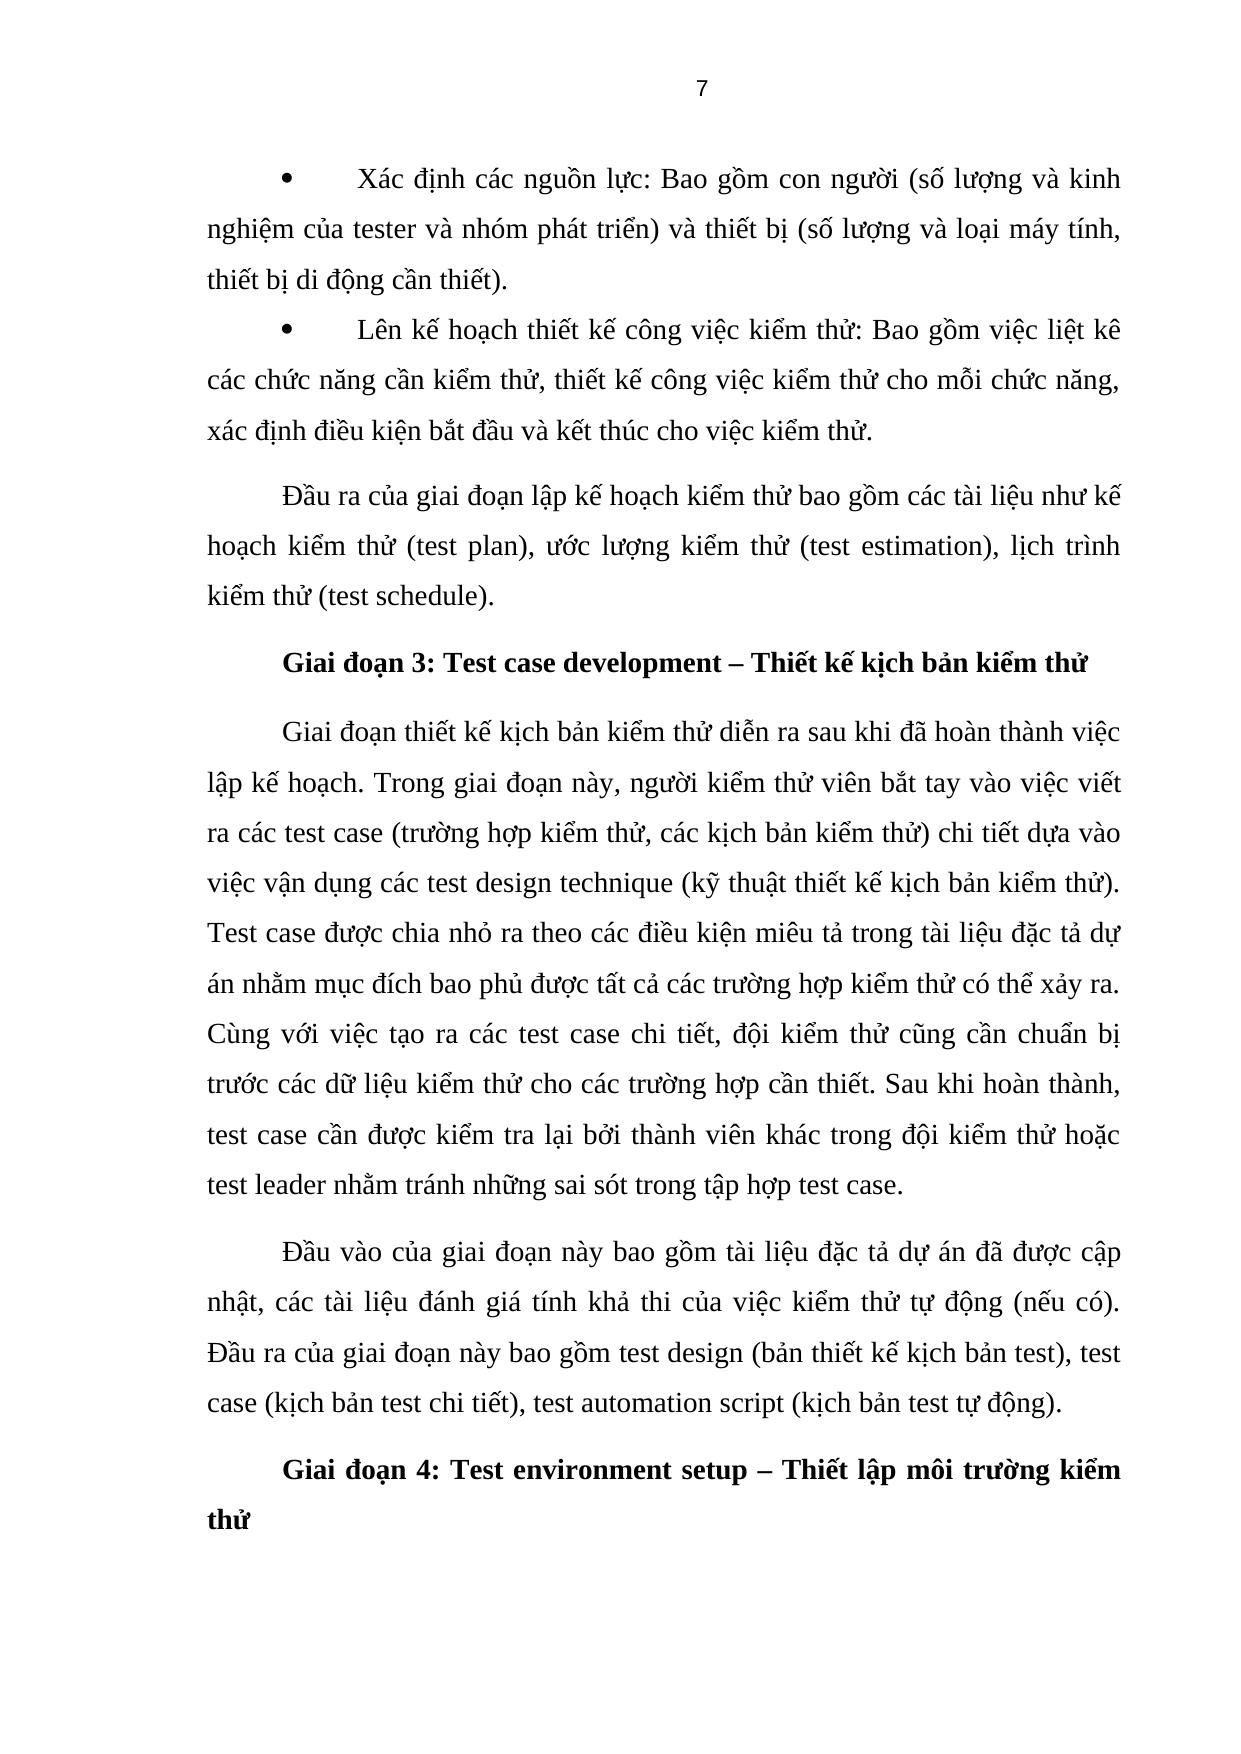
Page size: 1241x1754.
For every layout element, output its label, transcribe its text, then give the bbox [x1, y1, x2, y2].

text Giai đoạn thiết kế kịch bản kiểm thử diễn ra sau khi đã hoàn thành việc lập kế hoạch. Trong giai đoạn này, người kiểm thử viên bắt tay vào việc viết ra các test case (trường hợp kiểm thử, các kịch bản kiểm thử) chi tiết dựa vào việc vận dụng các test design technique (kỹ thuật thiết kế kịch bản kiểm thử). Test case được chia nhỏ ra theo các điều kiện miêu tả trong tài liệu đặc tả dự án nhằm mục đích bao phủ được tất cả các trường hợp kiểm thử có thể xảy ra. Cùng với việc tạo ra các test case chi tiết, đội kiểm thử cũng cần chuẩn bị trước các dữ liệu kiểm thử cho các trường hợp cần thiết. Sau khi hoàn thành, test case cần được kiểm tra lại bởi thành viên khác trong đội kiểm thử hoặc test leader nhằm tránh những sai sót trong tập hợp test case. [207, 714, 1122, 1201]
text Giai đoạn 3: Test case development – Thiết kế kịch bản kiểm thử [207, 645, 1122, 679]
list Lên kế hoạch thiết kế công việc kiểm thử: Bao gồm việc liệt kê các chức năng cần kiểm thử, thiết kế công việc kiểm thử cho mỗi chức năng, xác định điều kiện bắt đầu và kết thúc cho việc kiểm thử. [207, 312, 1122, 446]
text Giai đoạn 4: Test environment setup – Thiết lập môi trường kiểm thử [207, 1452, 1122, 1536]
text Đầu vào của giai đoạn này bao gồm tài liệu đặc tả dự án đã được cập nhật, các tài liệu đánh giá tính khả thi của việc kiểm thử tự động (nếu có). Đầu ra của giai đoạn này bao gồm test design (bản thiết kế kịch bản test), test case (kịch bản test chi tiết), test automation script (kịch bản test tự động). [207, 1234, 1122, 1419]
list Xác định các nguồn lực: Bao gồm con người (số lượng và kinh nghiệm của tester và nhóm phát triển) và thiết bị (số lượng và loại máy tính, thiết bị di động cần thiết). [207, 161, 1122, 295]
text Đầu ra của giai đoạn lập kế hoạch kiểm thử bao gồm các tài liệu như kế hoạch kiểm thử (test plan), ước lượng kiểm thử (test estimation), lịch trình kiểm thử (test schedule). [207, 478, 1122, 612]
